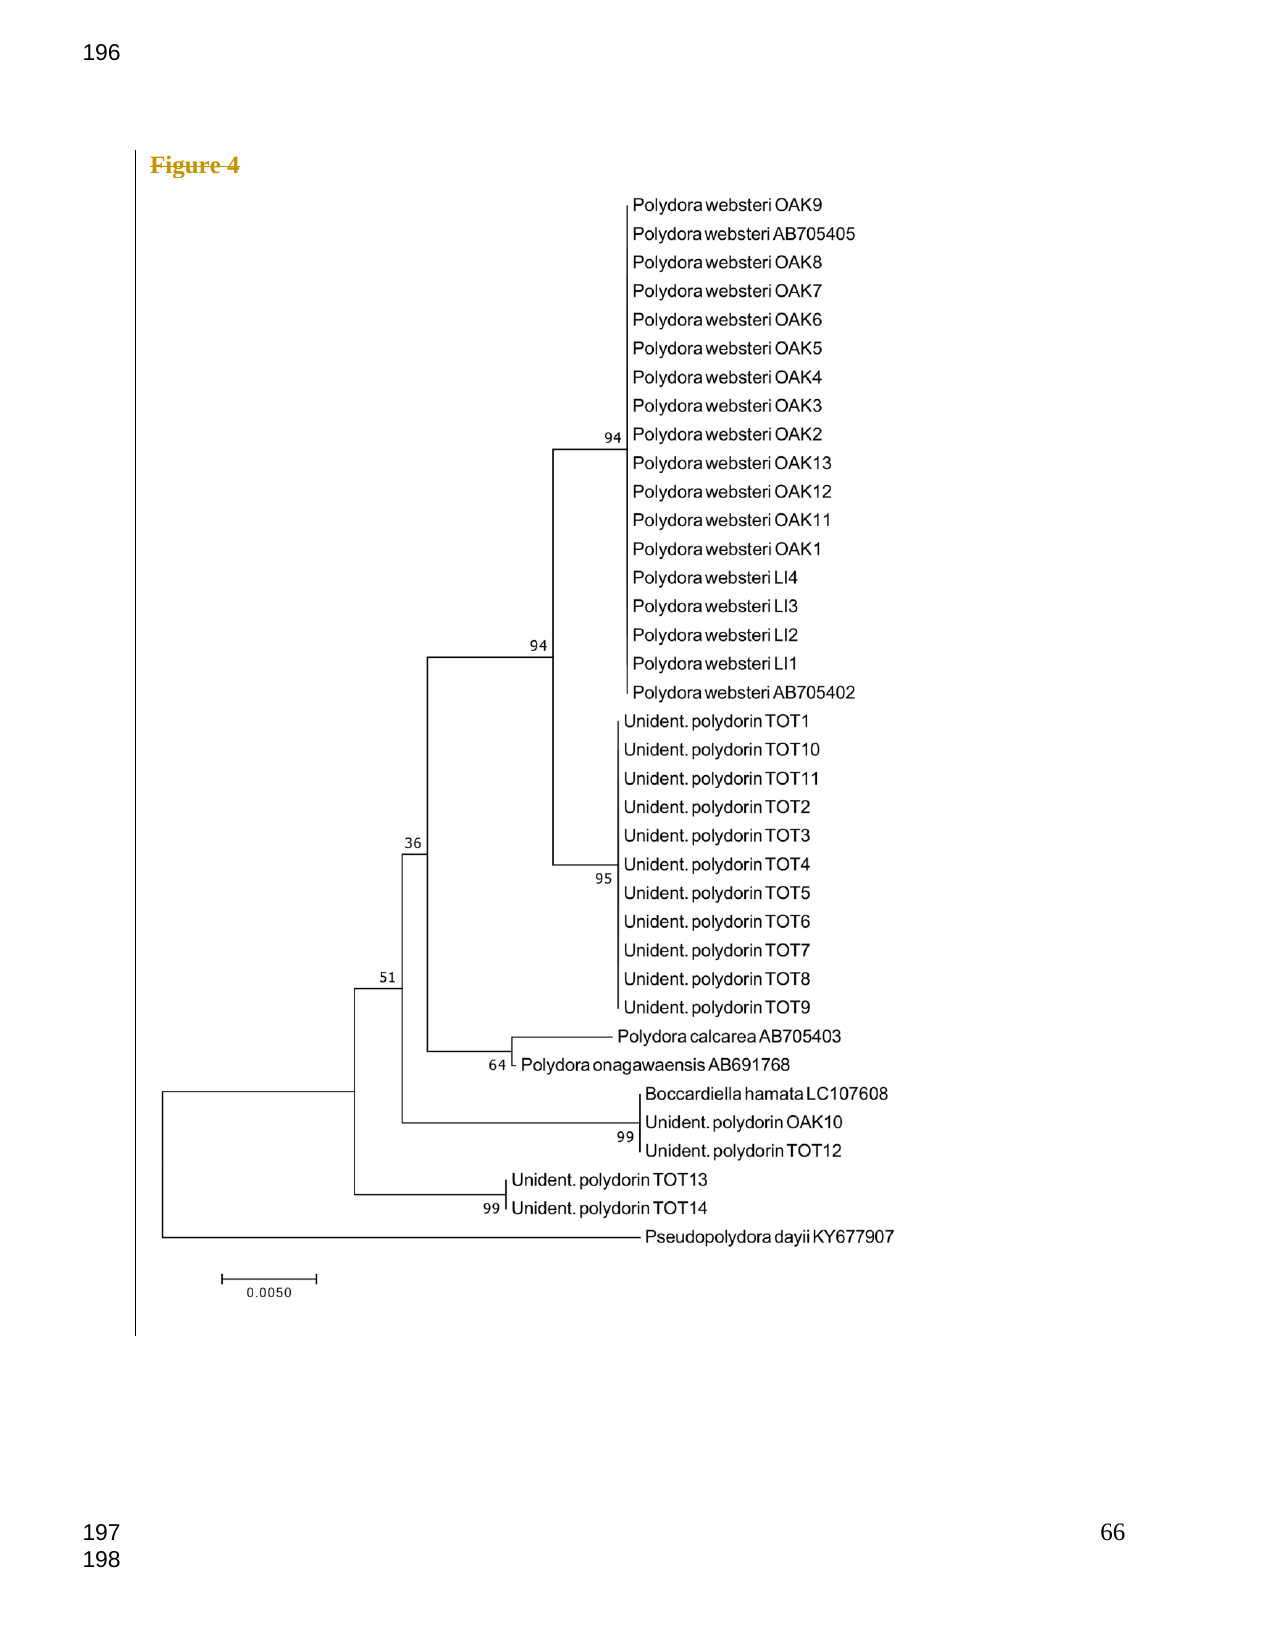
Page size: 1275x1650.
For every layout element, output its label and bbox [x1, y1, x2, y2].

picture [150, 178, 909, 1307]
